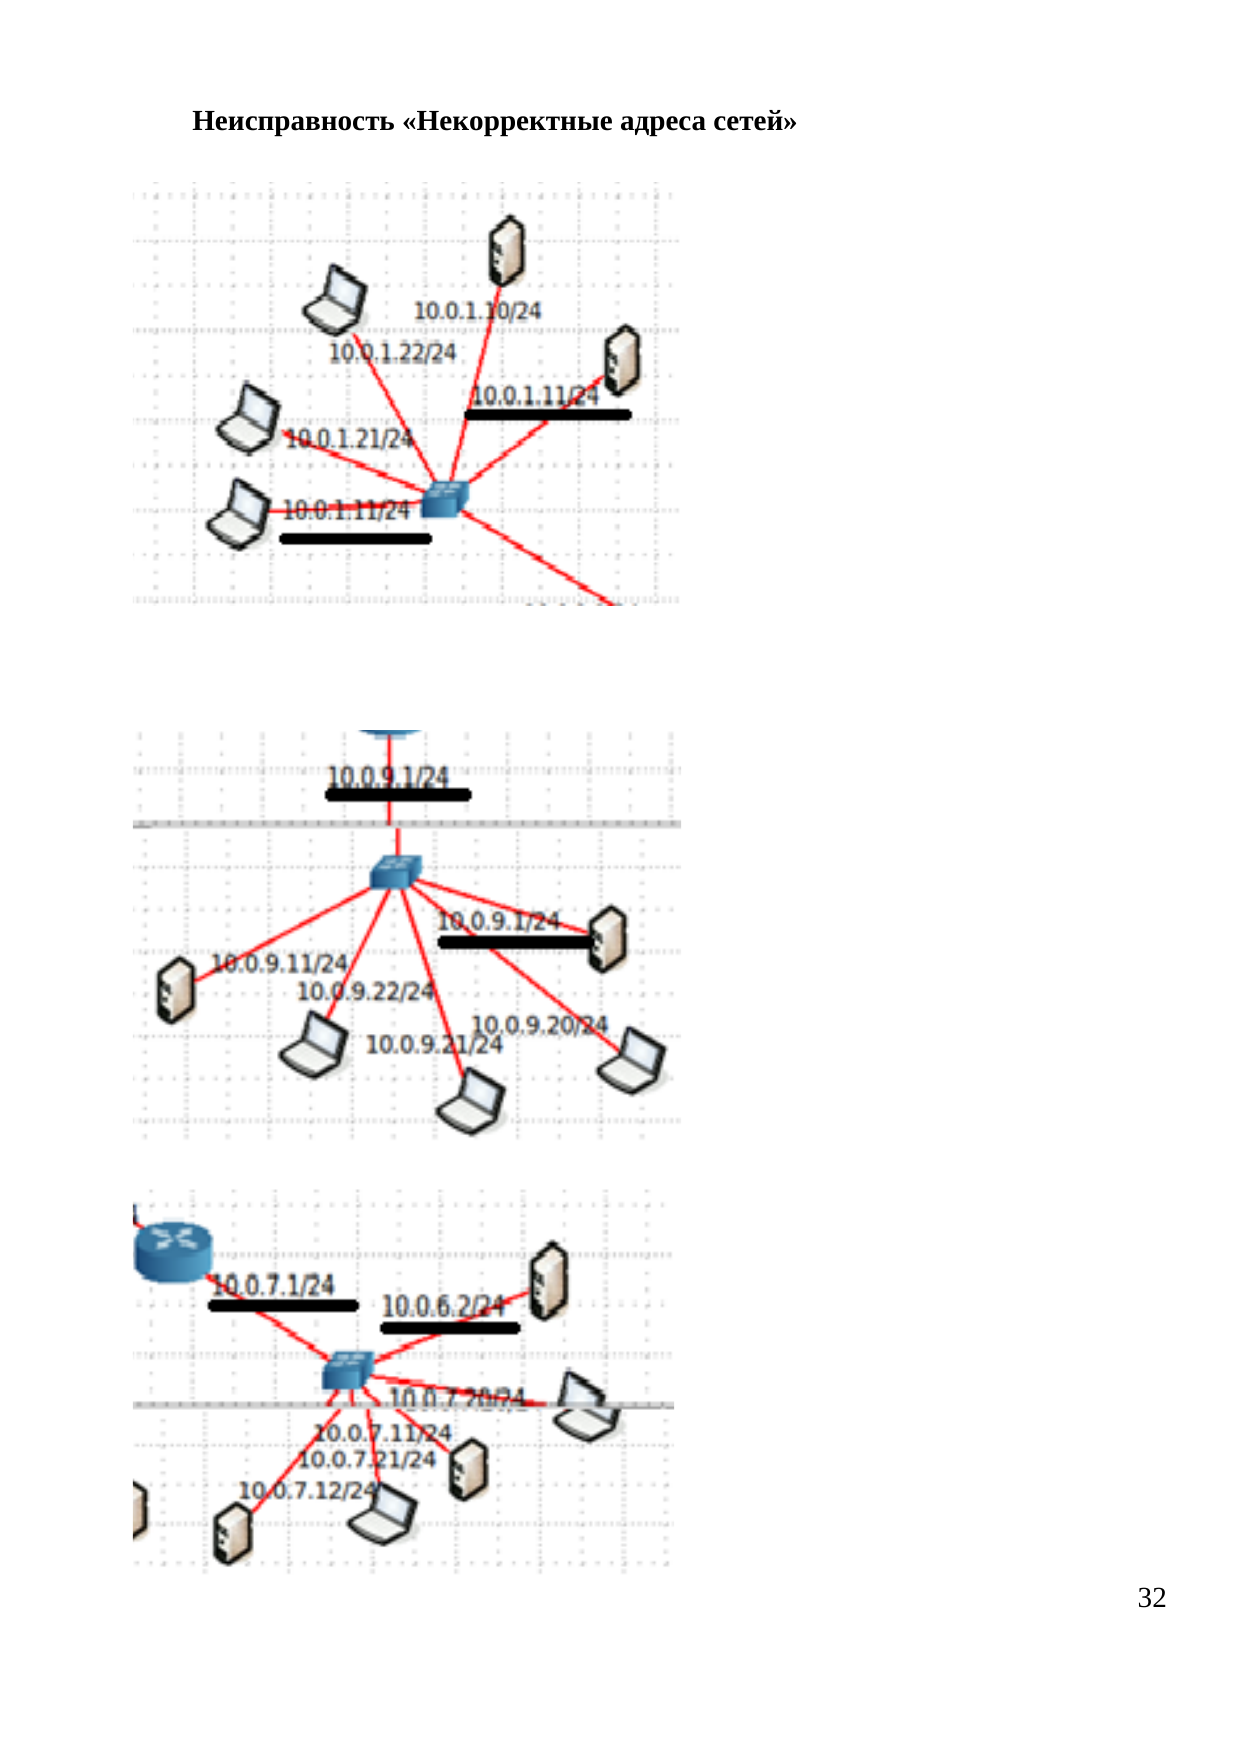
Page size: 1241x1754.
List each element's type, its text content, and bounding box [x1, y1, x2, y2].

picture [132, 1188, 675, 1577]
picture [132, 182, 682, 606]
subtitle Неисправность «Некорректные адреса сетей» [133, 103, 1167, 137]
picture [132, 730, 682, 1143]
